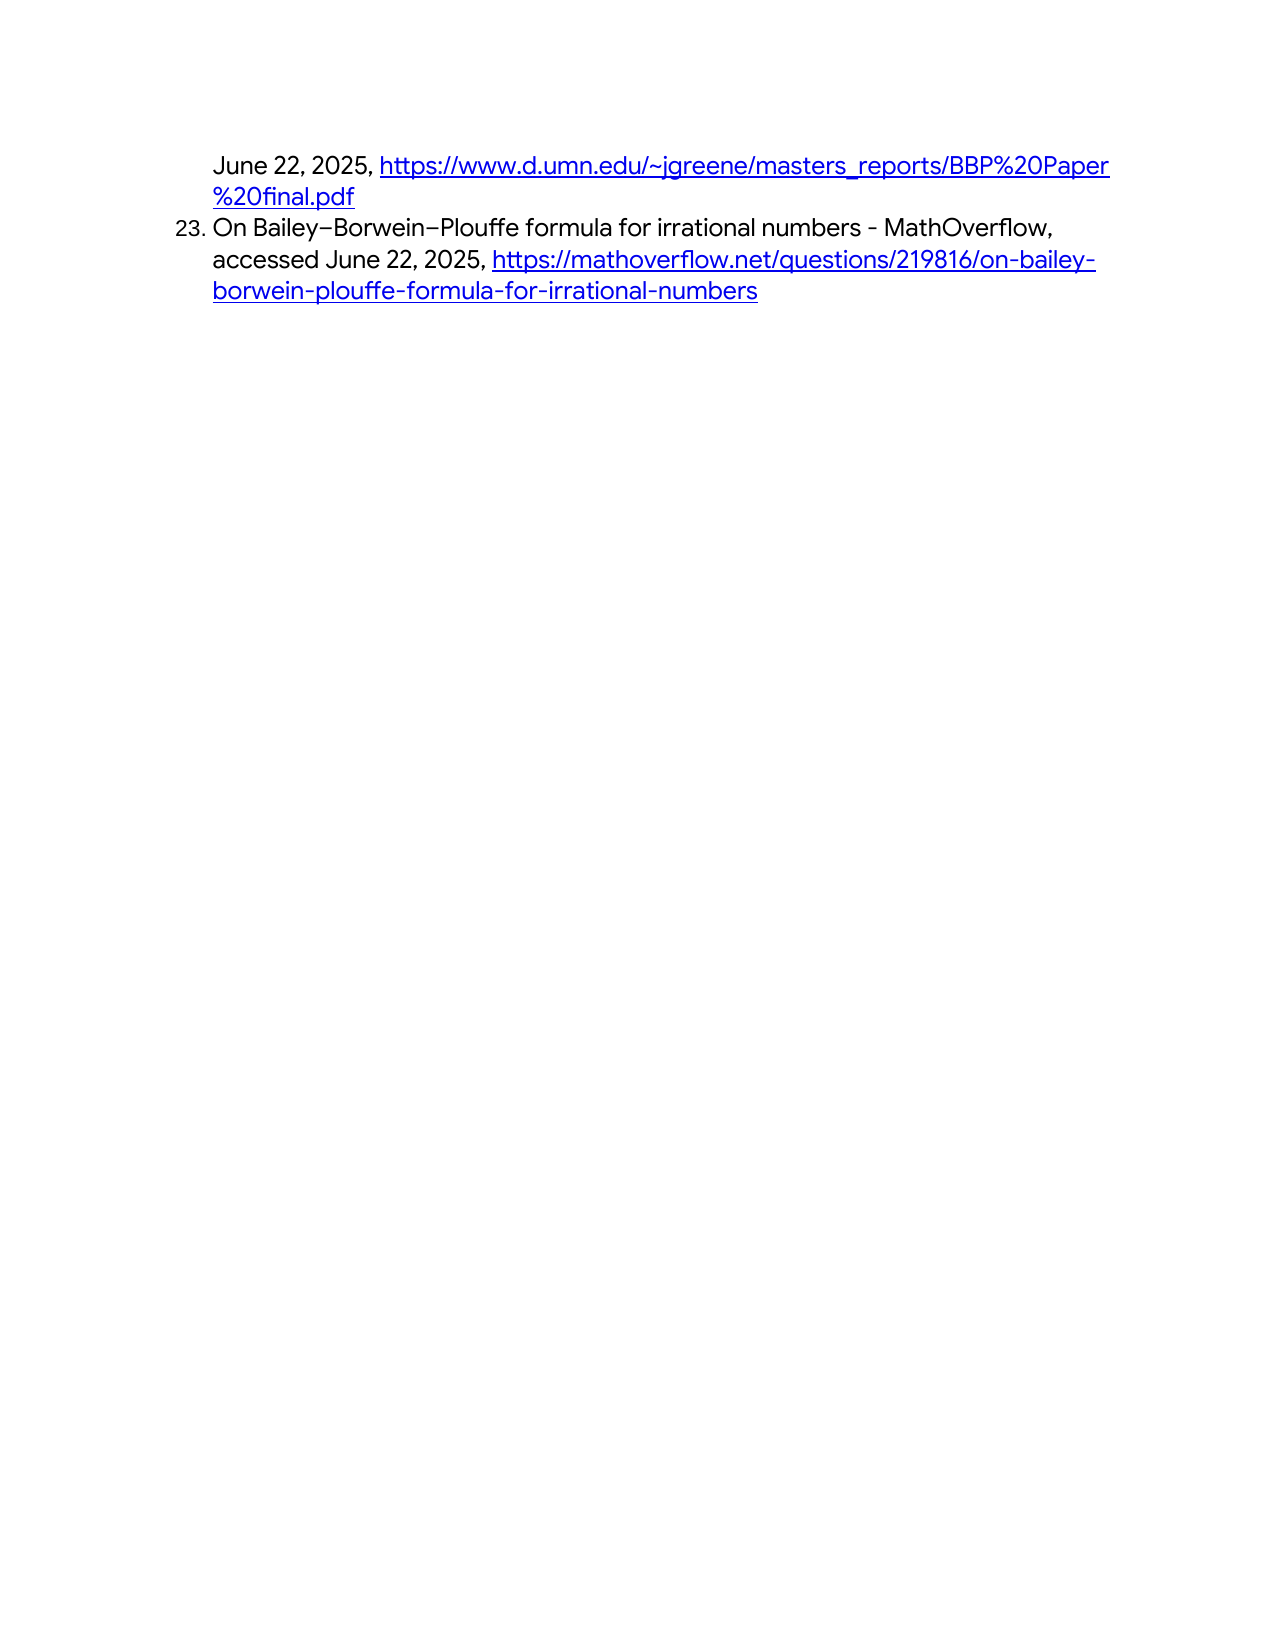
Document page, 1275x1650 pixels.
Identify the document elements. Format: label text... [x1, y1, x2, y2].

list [175, 150, 1125, 213]
list On Bailey–Borwein–Plouffe formula for irrational numbers - MathOverflow, accessed June 22, 2025, https://mathoverflow.net/questions/219816/on-bailey-borwein-plouffe-formula-for-irrational-numbers [175, 213, 1125, 307]
